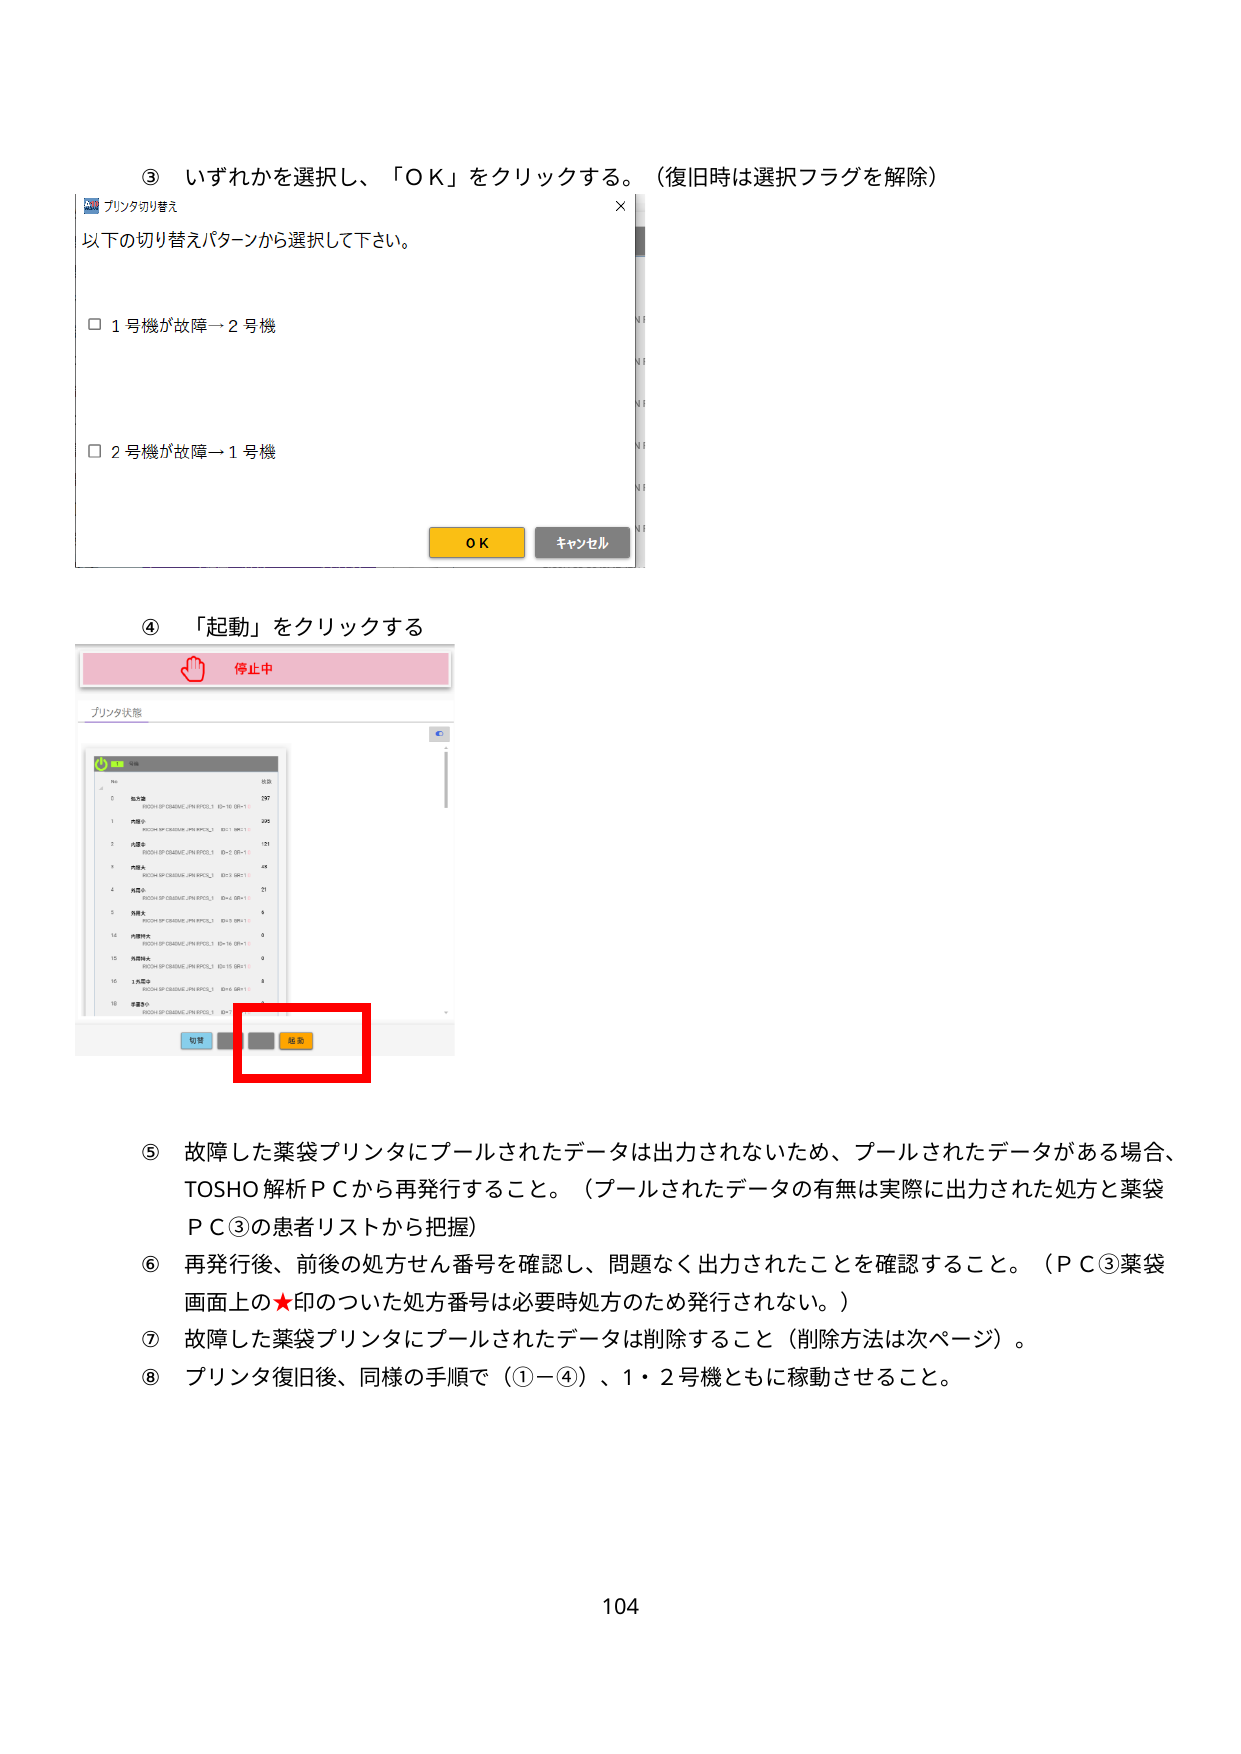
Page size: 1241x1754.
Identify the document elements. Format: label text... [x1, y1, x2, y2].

list 再発行後、前後の処方せん番号を確認し、問題なく出力されたことを確認すること。（ＰＣ③薬袋画面上の★印のついた処方番号は必要時処方のため発行されない。） [141, 1244, 1165, 1319]
list 故障した薬袋プリンタにプールされたデータは出力されないため、プールされたデータがある場合、TOSHO解析ＰＣから再発行すること。（プールされたデータの有無は実際に出力された処方と薬袋ＰＣ③の患者リストから把握） [141, 1132, 1165, 1244]
list いずれかを選択し、「ＯＫ」をクリックする。（復旧時は選択フラグを解除） [141, 157, 1165, 194]
list 故障した薬袋プリンタにプールされたデータは削除すること（削除方法は次ページ）。 [141, 1319, 1165, 1357]
list プリンタ復旧後、同様の手順で（①－④）、1・２号機ともに稼動させること。 [141, 1357, 1165, 1394]
picture [242, 1012, 362, 1056]
picture [75, 644, 455, 1056]
list 「起動」をクリックする [141, 607, 1165, 644]
picture [75, 194, 646, 568]
